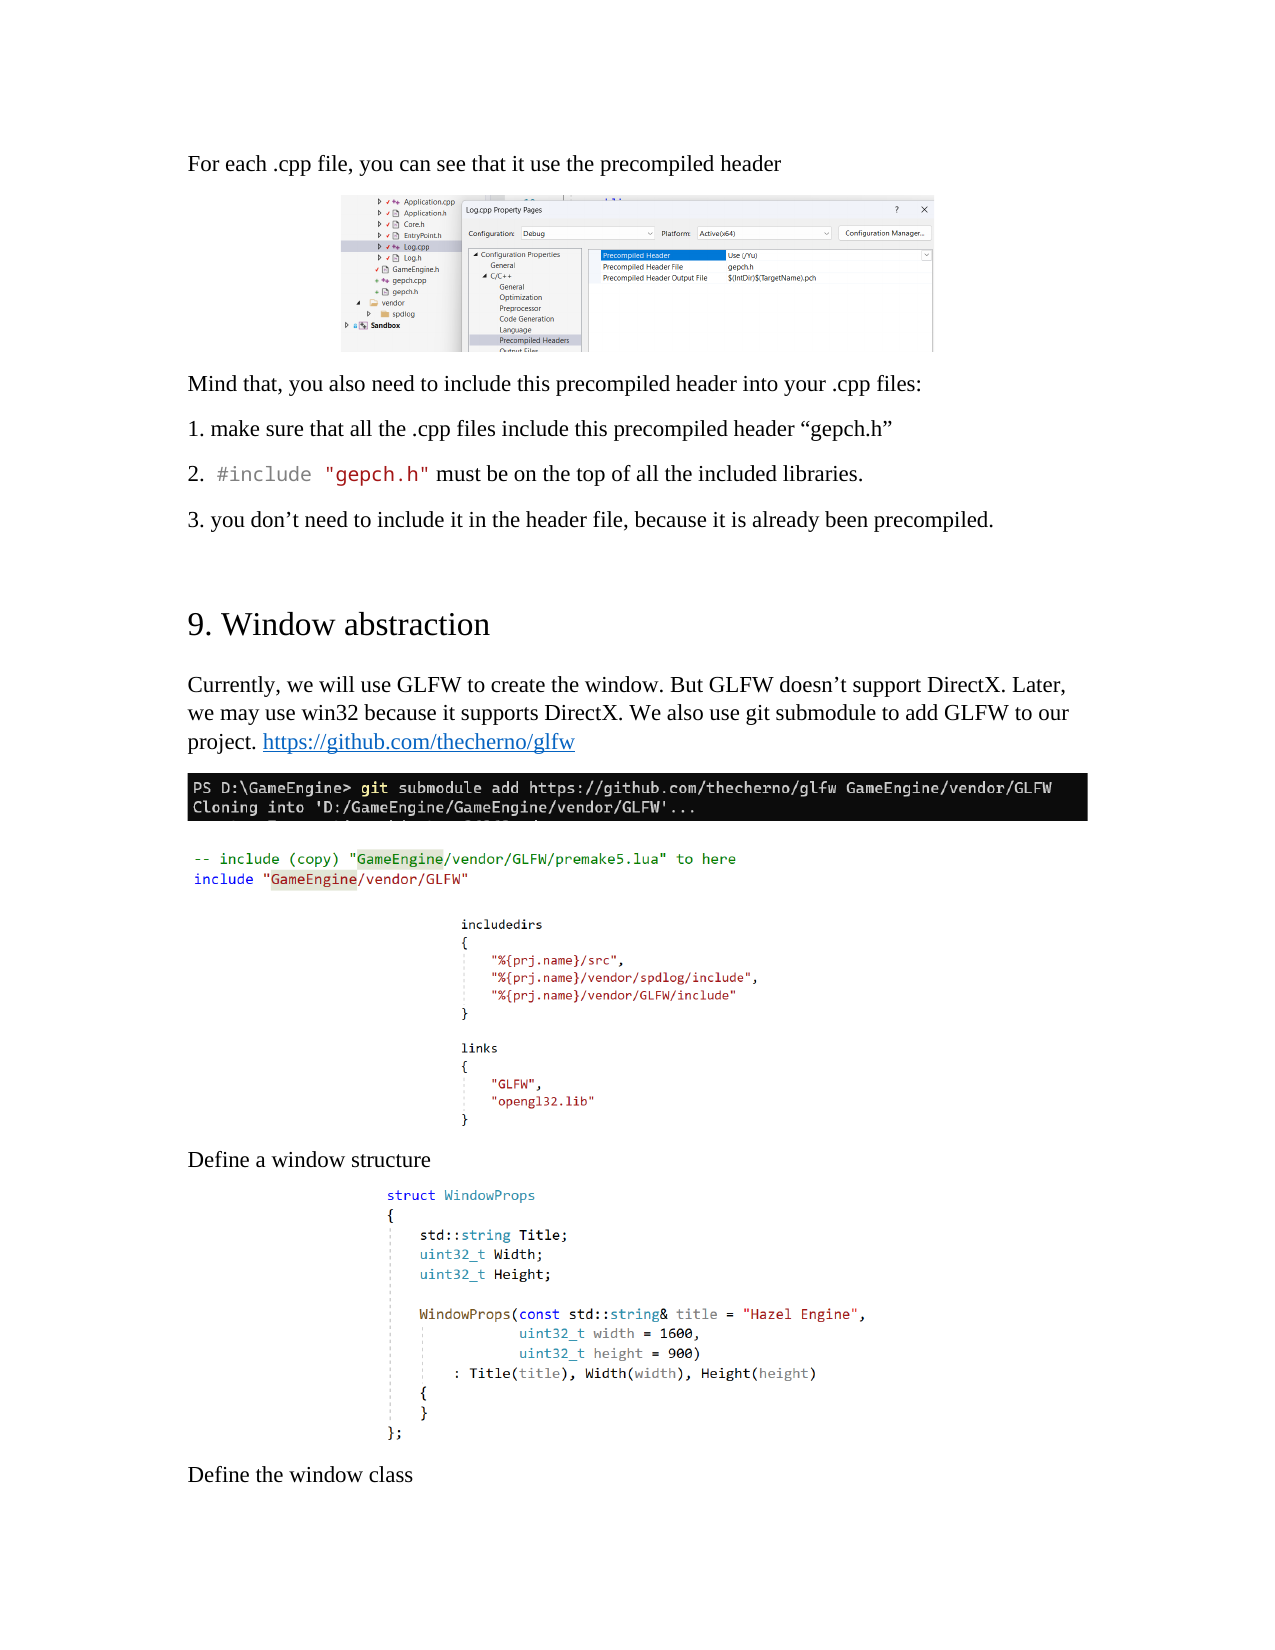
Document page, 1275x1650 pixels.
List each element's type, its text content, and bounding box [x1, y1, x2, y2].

text Define the window class [187, 1461, 1087, 1487]
picture [187, 839, 751, 897]
picture [379, 1190, 896, 1443]
text 2. #include "gepch.h" must be on the top of all the included libraries. [187, 460, 1087, 487]
subtitle 9. Window abstraction [187, 605, 1087, 643]
picture [340, 195, 935, 352]
text 1. make sure that all the .cpp files include this precompiled header “gepch.h” [187, 415, 1087, 441]
picture [453, 915, 822, 1127]
text 3. you don’t need to include it in the header file, because it is already been precompiled. [187, 506, 1087, 532]
text For each .cpp file, you can see that it use the precompiled header [187, 150, 1087, 176]
text Mind that, you also need to include this precompiled header into your .cpp files: [187, 370, 1087, 396]
text Define a window structure [187, 1146, 1087, 1172]
picture [187, 773, 1088, 821]
text Currently, we will use GLFW to create the window. But GLFW doesn’t support DirectX. Later, we may use win32 because it supports DirectX. We also use git submodule to add GLFW to our project. https://github.com/thecherno/glfw [187, 671, 1087, 754]
